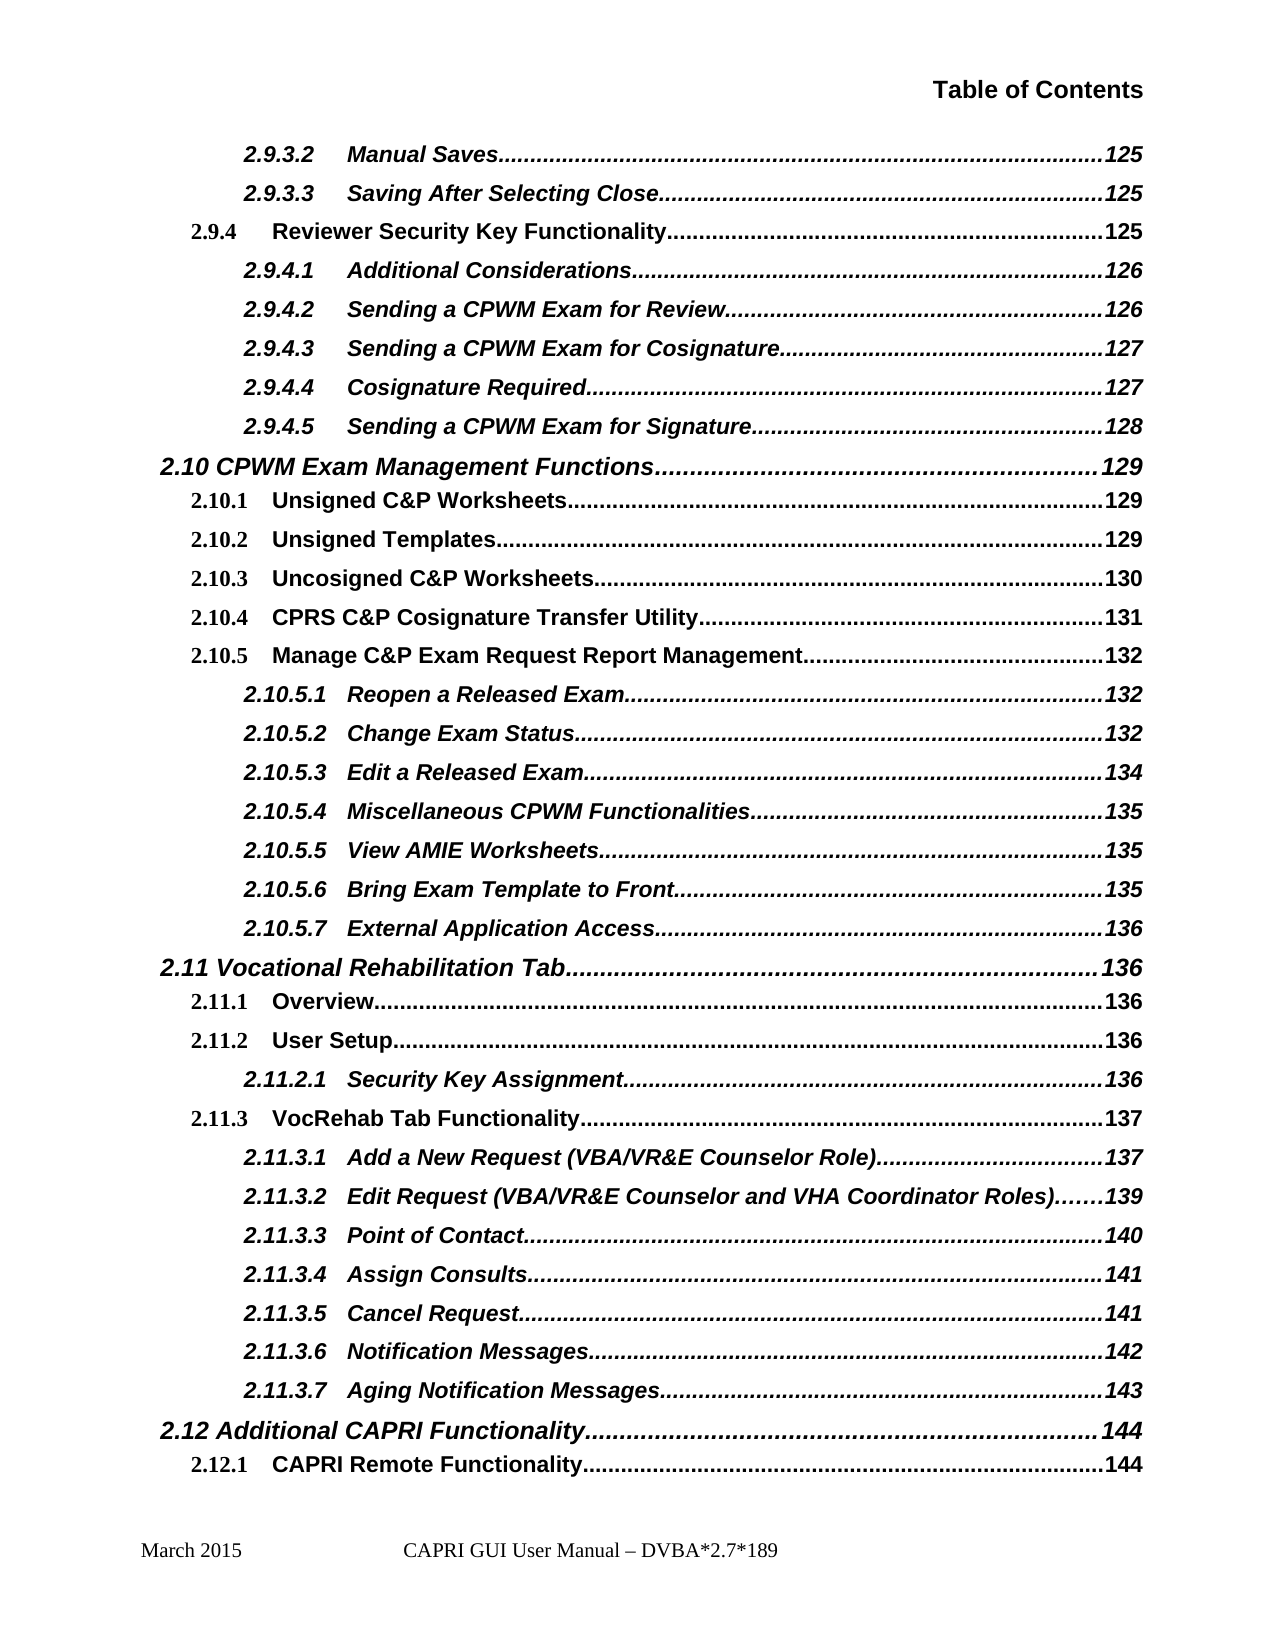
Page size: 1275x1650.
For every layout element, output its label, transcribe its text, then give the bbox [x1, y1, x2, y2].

text 2.11 Vocational Rehabilitation Tab 136 [160, 953, 1144, 982]
text 2.10.5.5 View AMIE Worksheets 135 [244, 837, 1144, 863]
text 2.10.5.3 Edit a Released Exam 134 [244, 759, 1144, 785]
text 2.11.3.2 Edit Request (VBA/VR&E Counselor and VHA Coordinator Roles) 139 [244, 1183, 1144, 1209]
text 2.11.3.3 Point of Contact 140 [244, 1222, 1144, 1248]
text 2.11.1 Overview 136 [191, 988, 1144, 1015]
text 2.11.3.6 Notification Messages 142 [244, 1338, 1144, 1365]
text 2.10.5.6 Bring Exam Template to Front 135 [244, 876, 1144, 902]
text 2.10.2 Unsigned Templates 129 [191, 526, 1144, 552]
text 2.11.3.4 Assign Consults 141 [244, 1261, 1144, 1287]
text 2.11.2.1 Security Key Assignment 136 [244, 1066, 1144, 1093]
text 2.9.4.4 Cosignature Required 127 [244, 374, 1144, 400]
text 2.9.3.3 Saving After Selecting Close 125 [244, 179, 1144, 206]
text 2.11.3.5 Cancel Request 141 [244, 1299, 1144, 1326]
text 2.10.1 Unsigned C&P Worksheets 129 [191, 487, 1144, 513]
text 2.11.3 VocRehab Tab Functionality 137 [191, 1105, 1144, 1132]
text 2.10.5.1 Reopen a Released Exam 132 [244, 681, 1144, 708]
text 2.9.4.3 Sending a CPWM Exam for Cosignature 127 [244, 335, 1144, 361]
text 2.12.1 CAPRI Remote Functionality 144 [191, 1451, 1144, 1477]
text 2.10.5.2 Change Exam Status 132 [244, 720, 1144, 747]
text 2.9.4.1 Additional Considerations 126 [244, 257, 1144, 284]
text 2.12 Additional CAPRI Functionality 144 [160, 1416, 1144, 1445]
text 2.11.2 User Setup 136 [191, 1027, 1144, 1054]
text 2.10 CPWM Exam Management Functions 129 [160, 452, 1144, 480]
text 2.9.4 Reviewer Security Key Functionality 125 [191, 218, 1144, 245]
text 2.10.4 CPRS C&P Cosignature Transfer Utility 131 [191, 603, 1144, 630]
text 2.10.3 Uncosigned C&P Worksheets 130 [191, 564, 1144, 591]
text 2.9.3.2 Manual Saves 125 [244, 141, 1144, 167]
text 2.11.3.1 Add a New Request (VBA/VR&E Counselor Role) 137 [244, 1144, 1144, 1170]
text 2.9.4.2 Sending a CPWM Exam for Review 126 [244, 296, 1144, 322]
text 2.9.4.5 Sending a CPWM Exam for Signature 128 [244, 413, 1144, 439]
text 2.10.5.7 External Application Access 136 [244, 914, 1144, 941]
text 2.10.5 Manage C&P Exam Request Report Management 132 [191, 642, 1144, 669]
text 2.11.3.7 Aging Notification Messages 143 [244, 1377, 1144, 1403]
text 2.10.5.4 Miscellaneous CPWM Functionalities 135 [244, 798, 1144, 824]
